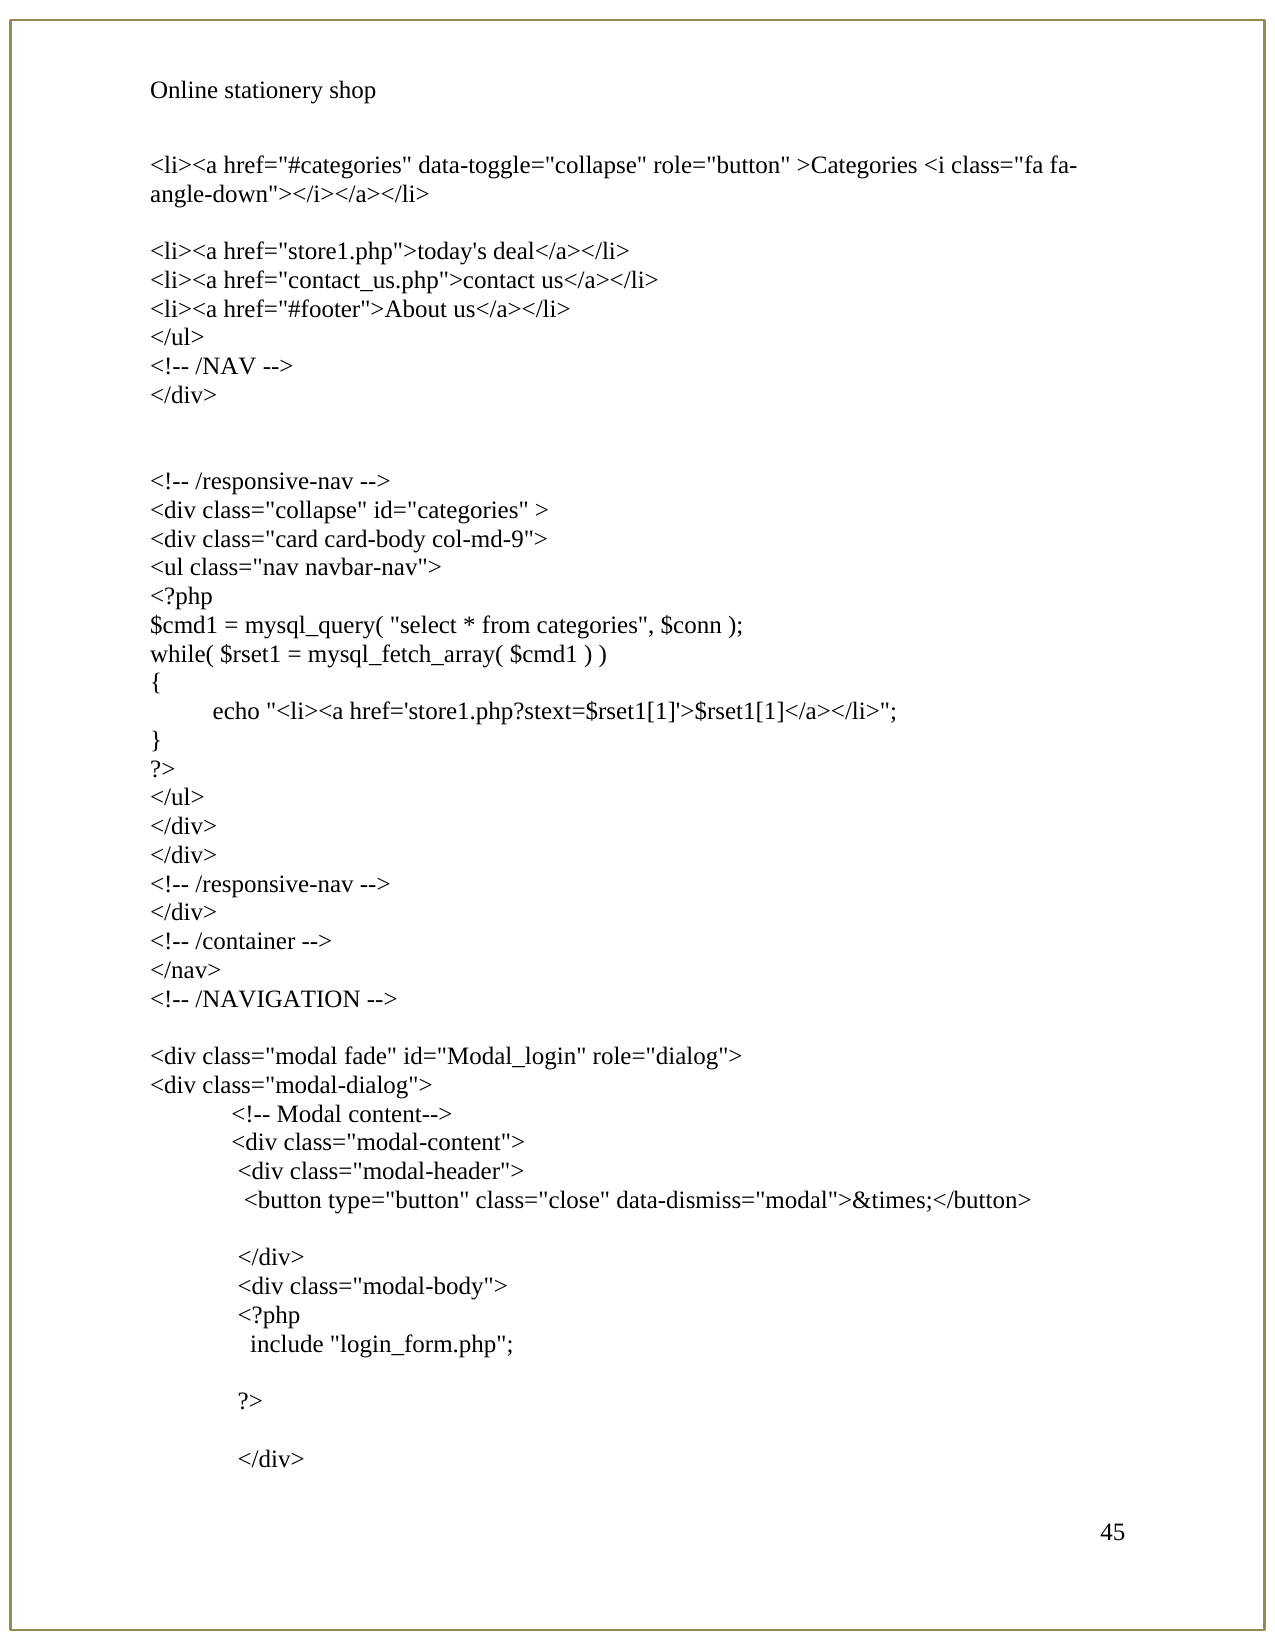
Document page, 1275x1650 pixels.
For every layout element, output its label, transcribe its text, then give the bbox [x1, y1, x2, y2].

text <!-- Modal content--> [150, 1099, 1125, 1127]
text </div> [150, 380, 1125, 409]
text </div> [150, 897, 1125, 926]
text <div class="collapse" id="categories" > [150, 495, 1125, 524]
text </div> [150, 840, 1125, 869]
text <!-- /responsive-nav --> [150, 466, 1125, 495]
text echo "<li><a href='store1.php?stext=$rset1[1]'>$rset1[1]</a></li>"; [150, 696, 1125, 725]
text <div class="modal-body"> [150, 1271, 1125, 1300]
text <div class="modal-content"> [150, 1127, 1125, 1156]
text $cmd1 = mysql_query( "select * from categories", $conn ); [150, 610, 1125, 639]
text </div> [150, 1242, 1125, 1271]
text ?> [150, 1386, 1125, 1415]
text <div class="modal fade" id="Modal_login" role="dialog"> [150, 1041, 1125, 1070]
text <!-- /NAV --> [150, 351, 1125, 380]
text </ul> [150, 782, 1125, 811]
text <div class="modal-dialog"> [150, 1070, 1125, 1099]
text <li><a href="#categories" data-toggle="collapse" role="button" >Categories <i class="fa fa-angle-down"></i></a></li> [150, 150, 1125, 207]
text <li><a href="store1.php">today's deal</a></li> [150, 236, 1125, 265]
text } [150, 725, 1125, 754]
text <li><a href="#footer">About us</a></li> [150, 294, 1125, 322]
text { [150, 667, 1125, 696]
text <div class="card card-body col-md-9"> [150, 524, 1125, 552]
text <ul class="nav navbar-nav"> [150, 552, 1125, 581]
text <!-- /responsive-nav --> [150, 869, 1125, 897]
text </nav> [150, 955, 1125, 984]
text </div> [150, 811, 1125, 840]
text <li><a href="contact_us.php">contact us</a></li> [150, 265, 1125, 294]
text while( $rset1 = mysql_fetch_array( $cmd1 ) ) [150, 639, 1125, 667]
text </div> [150, 1444, 1125, 1472]
text include "login_form.php"; [150, 1329, 1125, 1357]
text <button type="button" class="close" data-dismiss="modal">&times;</button> [150, 1185, 1125, 1214]
text <div class="modal-header"> [150, 1156, 1125, 1185]
text </ul> [150, 322, 1125, 351]
text <?php [150, 581, 1125, 610]
text ?> [150, 754, 1125, 782]
text <?php [150, 1300, 1125, 1329]
text <!-- /container --> [150, 926, 1125, 955]
text <!-- /NAVIGATION --> [150, 984, 1125, 1012]
